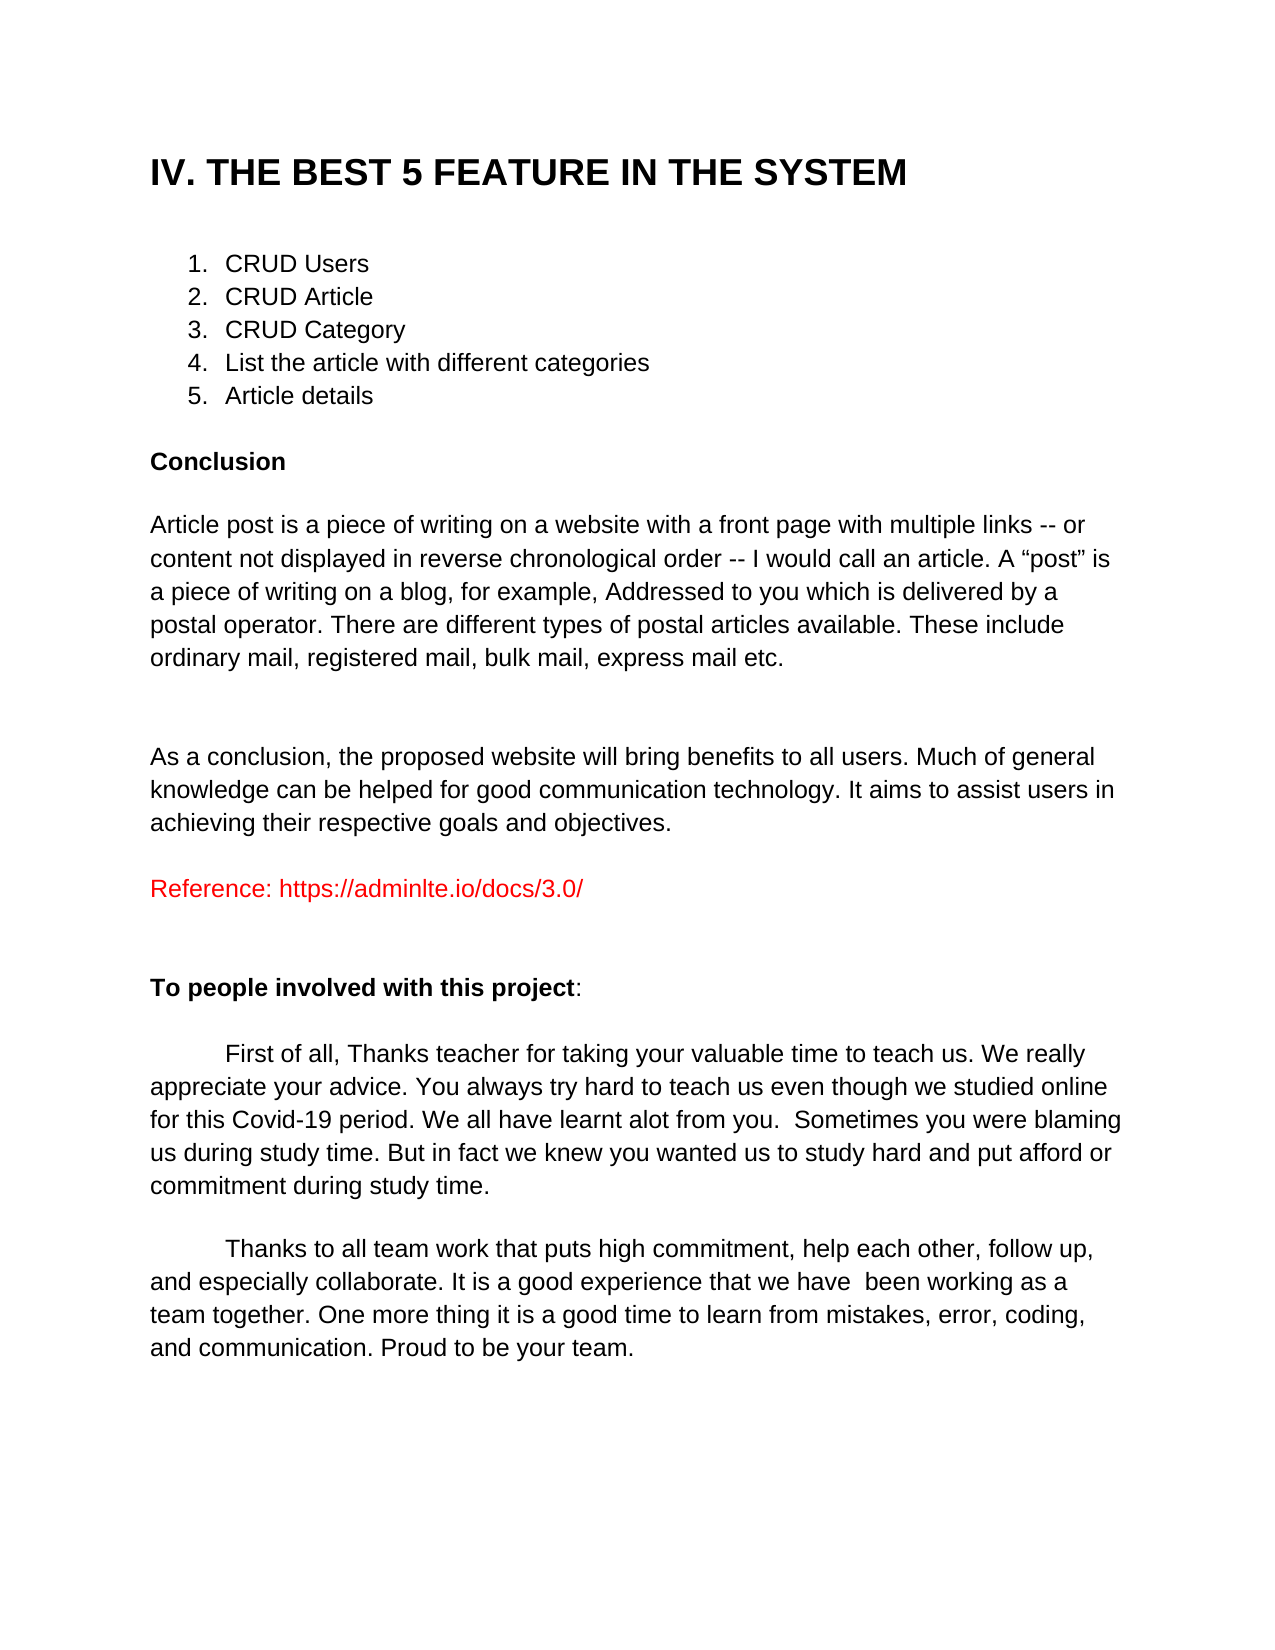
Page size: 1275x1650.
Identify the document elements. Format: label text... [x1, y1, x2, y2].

list CRUD Category [187, 315, 1125, 344]
text Thanks to all team work that puts high commitment, help each other, follow up, and especially collaborate. It is a good experience that we have been working as a team together. One more thing it is a good time to learn from mistakes, error, coding, and communication. Proud to be your team. [150, 1234, 1125, 1362]
text IV. THE BEST 5 FEATURE IN THE SYSTEM [150, 150, 1125, 193]
list List the article with different categories [187, 348, 1125, 377]
list Article details [187, 381, 1125, 410]
list CRUD Users [187, 249, 1125, 278]
text As a conclusion, the proposed website will bring benefits to all users. Much of general knowledge can be helped for good communication technology. It aims to assist users in achieving their respective goals and objectives. [150, 742, 1125, 836]
text Conclusion [150, 447, 1125, 476]
list CRUD Article [187, 282, 1125, 311]
text Article post is a piece of writing on a website with a front page with multiple links -- or content not displayed in reverse chronological order -- I would call an article. A “post” is a piece of writing on a blog, for example, Addressed to you which is delivered by a postal operator. There are different types of postal articles available. These include ordinary mail, registered mail, bulk mail, express mail etc. [150, 511, 1125, 671]
text First of all, Thanks teacher for taking your valuable time to teach us. We really appreciate your advice. You always try hard to teach us even though we studied online for this Covid-19 period. We all have learnt alot from you. Sometimes you were blaming us during study time. But in fact we knew you wanted us to study hard and put afford or commitment during study time. [150, 1039, 1125, 1200]
text To people involved with this project: [150, 973, 1125, 1002]
text Reference: https://adminlte.io/docs/3.0/ [150, 874, 1125, 902]
